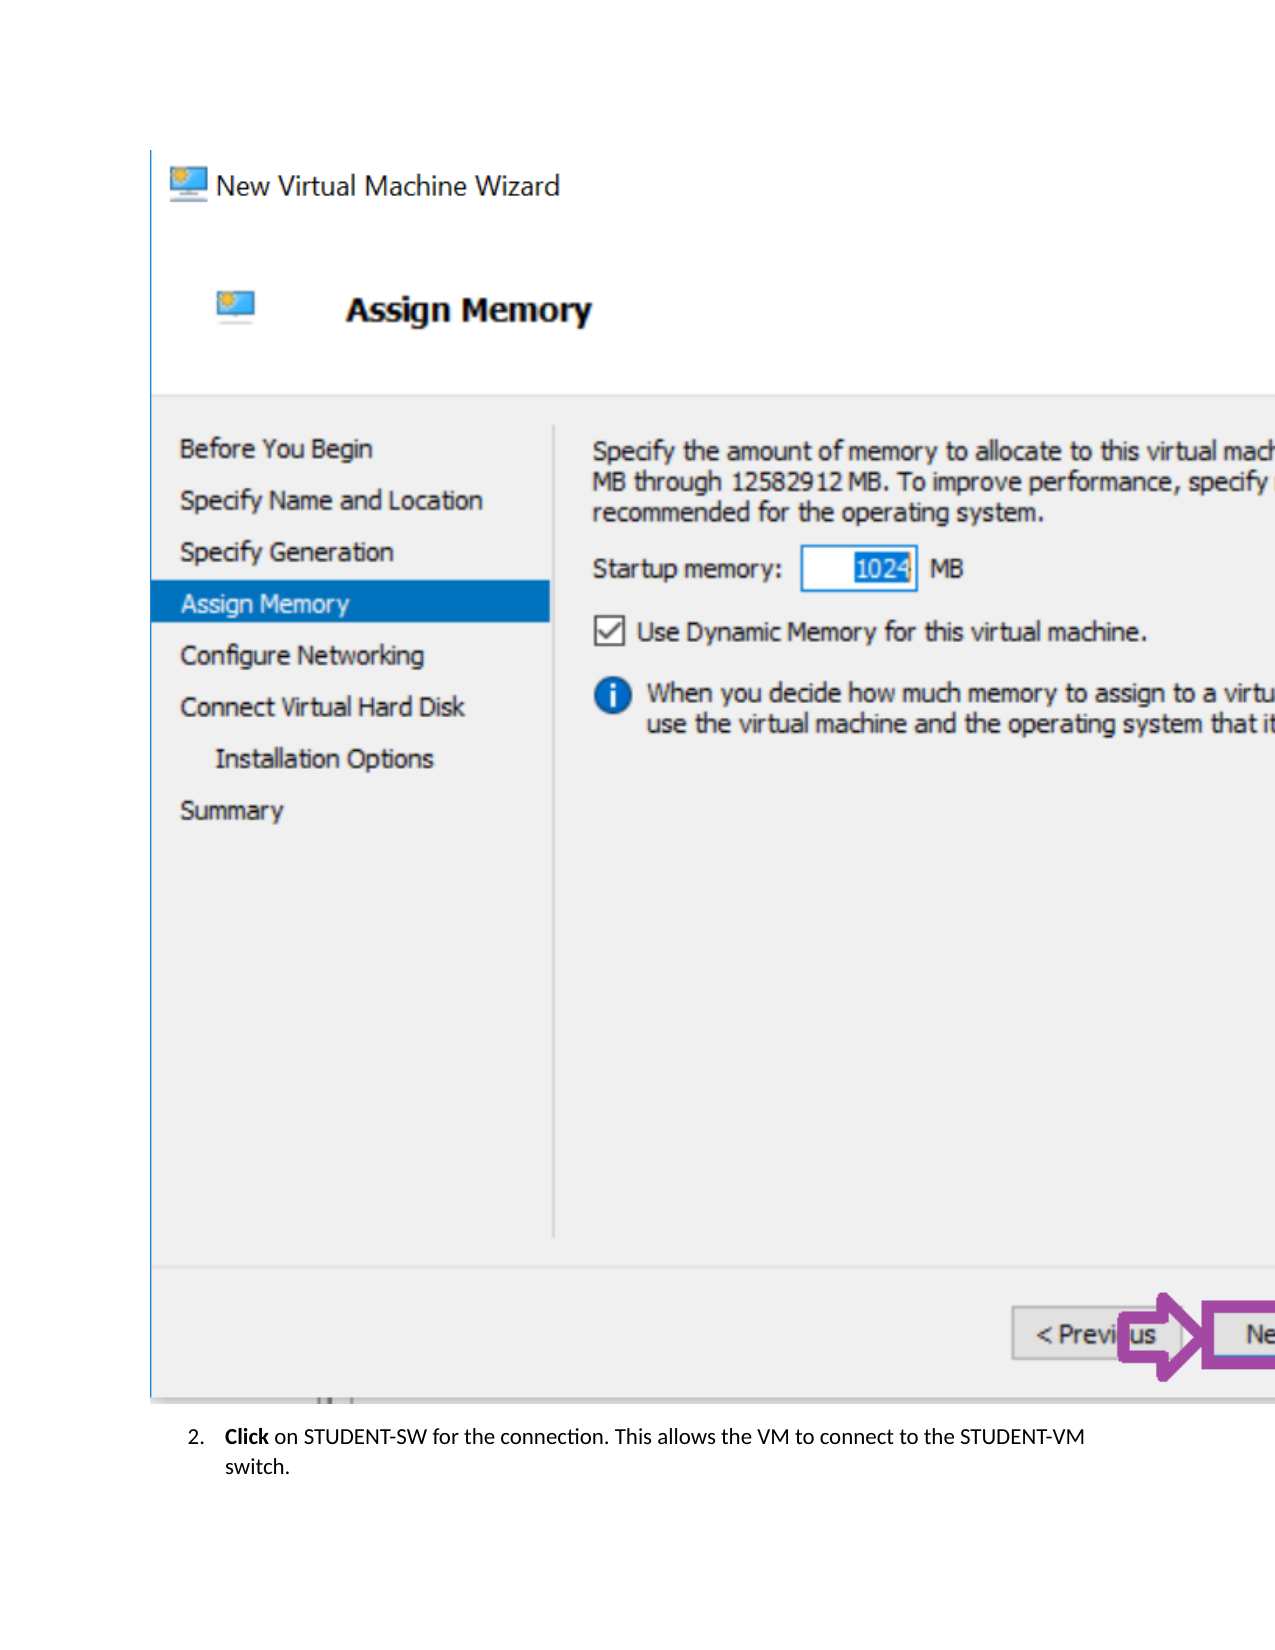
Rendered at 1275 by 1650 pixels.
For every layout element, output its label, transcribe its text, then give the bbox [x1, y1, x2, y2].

list Click on STUDENT-SW for the connection. This allows the VM to connect to the STUDENT-VM switch. [187, 1422, 1125, 1480]
picture [150, 150, 1275, 1404]
